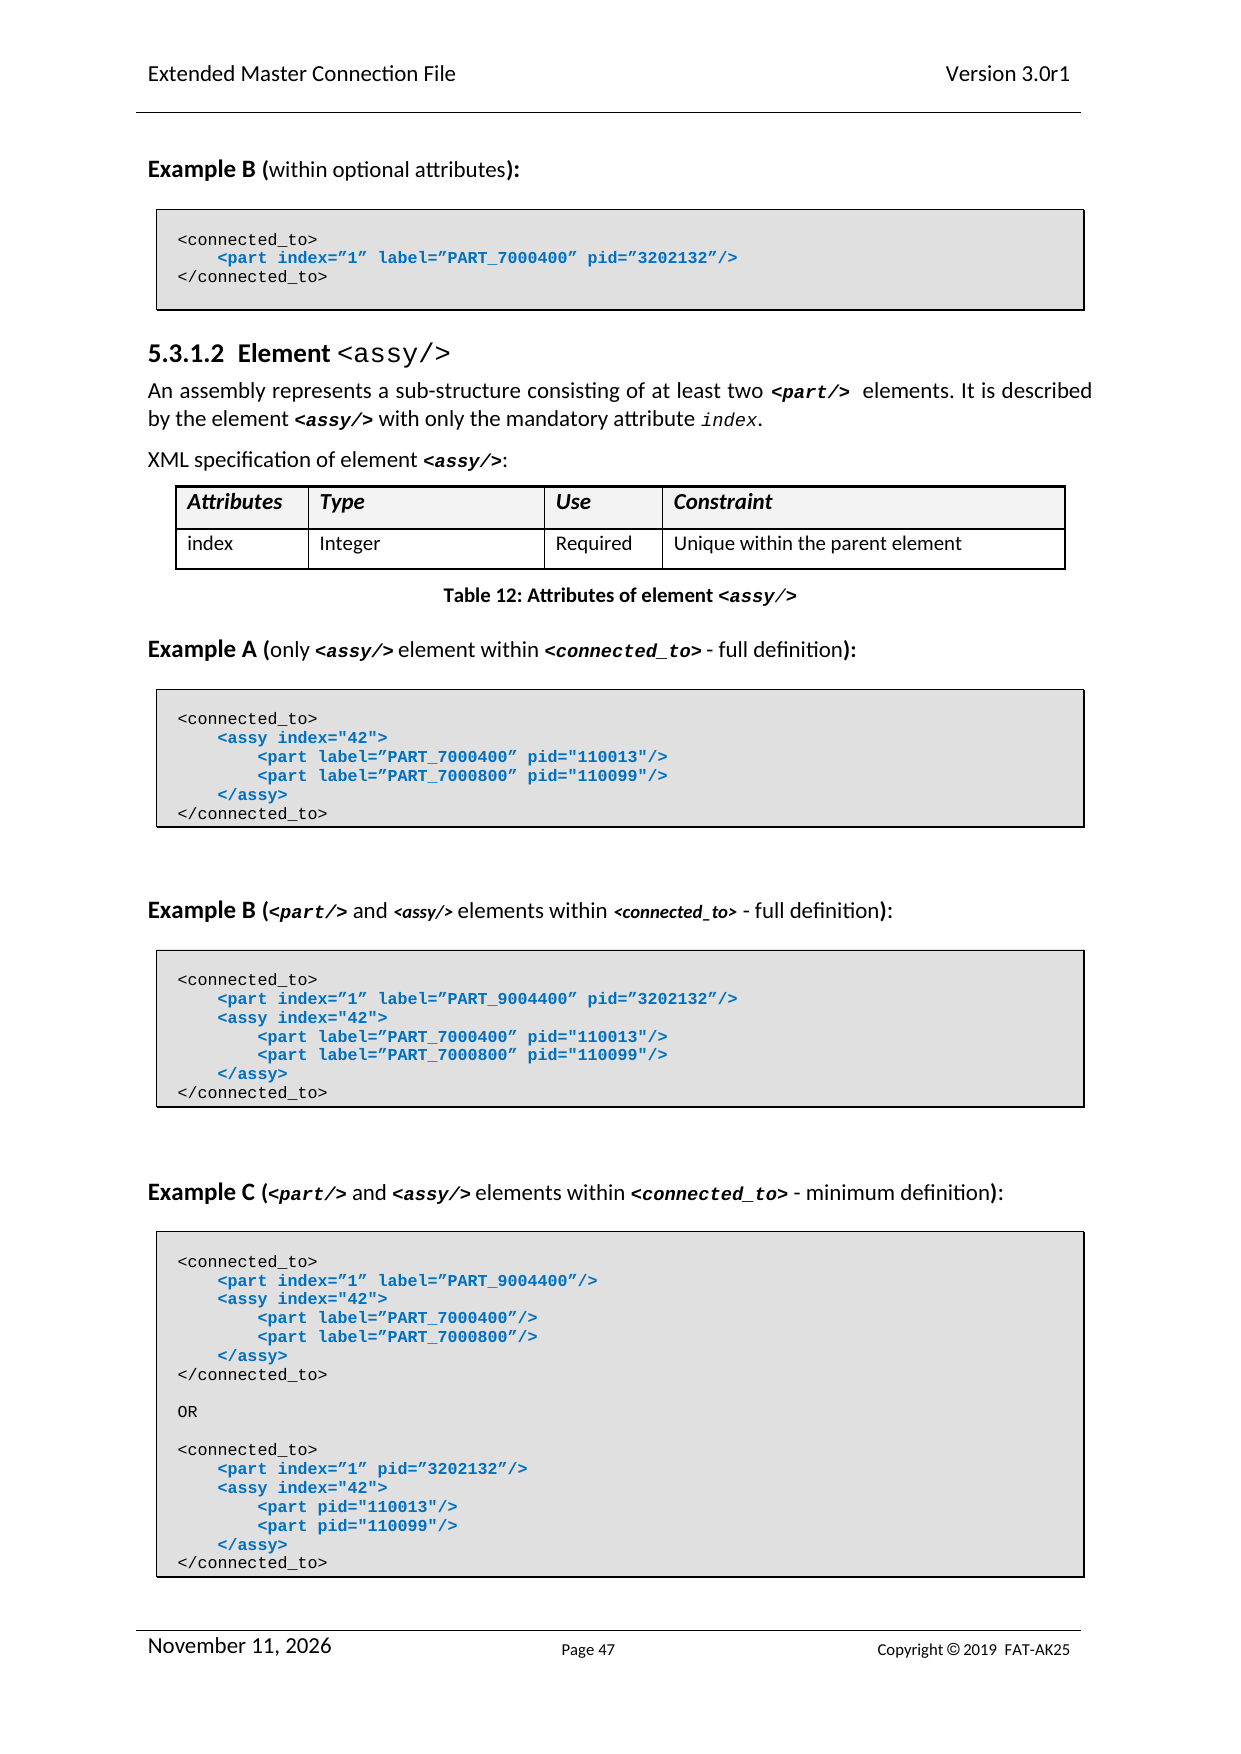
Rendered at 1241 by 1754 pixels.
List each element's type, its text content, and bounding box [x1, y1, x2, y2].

text <connected_to> [157, 228, 1083, 247]
text <part label=”PART_7000400” pid="110013"/> [157, 746, 1083, 764]
text </assy> [157, 783, 1083, 802]
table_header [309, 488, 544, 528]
text </connected_to> [157, 802, 1083, 826]
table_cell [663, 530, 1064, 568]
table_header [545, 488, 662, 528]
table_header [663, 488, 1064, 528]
text <part label=”PART_7000400” pid="110013"/> [157, 1025, 1083, 1044]
text Example B (within optional attributes): [148, 154, 1092, 184]
text <part pid="110013"/> [157, 1495, 1083, 1514]
text <connected_to> [157, 1250, 1083, 1269]
text OR [157, 1401, 1083, 1420]
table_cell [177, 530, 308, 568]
text </connected_to> [157, 266, 1083, 284]
text <part index=”1” label=”PART_9004400” pid=”3202132”/> [157, 987, 1083, 1006]
subtitle Element <assy/> [148, 336, 1092, 370]
text <assy index="42"> [157, 727, 1083, 746]
text <part index=”1” label=”PART_9004400”/> [157, 1269, 1083, 1288]
text </connected_to> [157, 1363, 1083, 1382]
text </connected_to> [157, 1082, 1083, 1106]
text <connected_to> [157, 968, 1083, 987]
text Table 12: Attributes of element <assy/> [148, 583, 1092, 608]
text XML specification of element <assy/>: [148, 445, 1092, 473]
text <assy index="42"> [157, 1476, 1083, 1495]
text Example A (only <assy/> element within <connected_to> - full definition): [148, 633, 1092, 664]
text </assy> [157, 1344, 1083, 1363]
text An assembly represents a sub-structure consisting of at least two <part/> elements. It is described by the element <assy/> with only the mandatory attribute index. [148, 376, 1092, 432]
text <part label=”PART_7000800” pid="110099"/> [157, 1044, 1083, 1063]
text <assy index="42"> [157, 1288, 1083, 1307]
text <part index=”1” label=”PART_7000400” pid=”3202132”/> [157, 247, 1083, 266]
text Example C (<part/> and <assy/> elements within <connected_to> - minimum definition): [148, 1176, 1092, 1206]
text </assy> [157, 1533, 1083, 1552]
text <part label=”PART_7000800” pid="110099"/> [157, 764, 1083, 783]
text Example B (<part/> and <assy/> elements within <connected_to> - full definition): [148, 894, 1092, 924]
text </connected_to> [157, 1552, 1083, 1576]
text <connected_to> [157, 1439, 1083, 1457]
text </assy> [157, 1063, 1083, 1082]
text <assy index="42"> [157, 1006, 1083, 1025]
text <part pid="110099"/> [157, 1514, 1083, 1533]
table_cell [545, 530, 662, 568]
text <part label=”PART_7000400”/> [157, 1307, 1083, 1326]
text <part index=”1” pid=”3202132”/> [157, 1457, 1083, 1476]
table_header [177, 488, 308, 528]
text <part label=”PART_7000800”/> [157, 1326, 1083, 1344]
text <connected_to> [157, 708, 1083, 727]
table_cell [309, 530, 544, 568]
